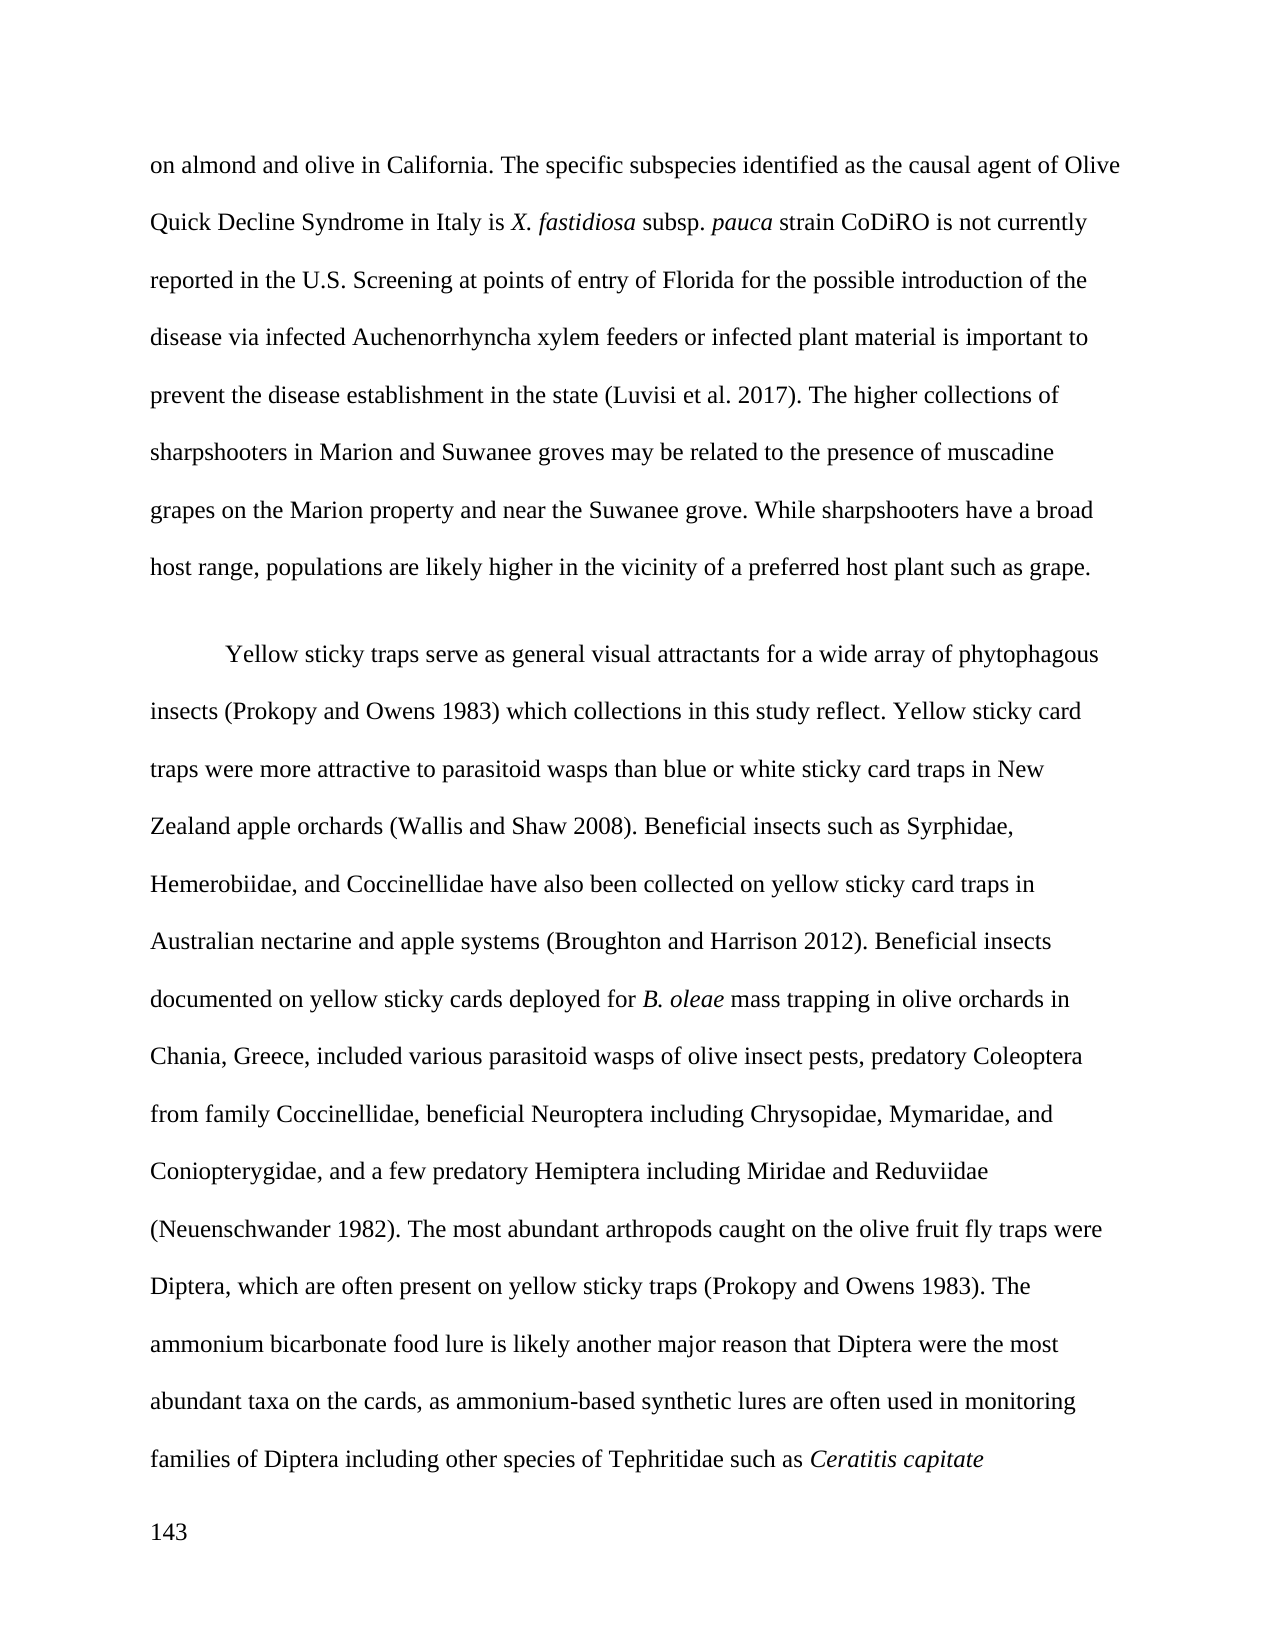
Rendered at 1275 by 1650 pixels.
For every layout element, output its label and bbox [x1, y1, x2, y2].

text [150, 150, 1125, 581]
text [150, 639, 1125, 1472]
